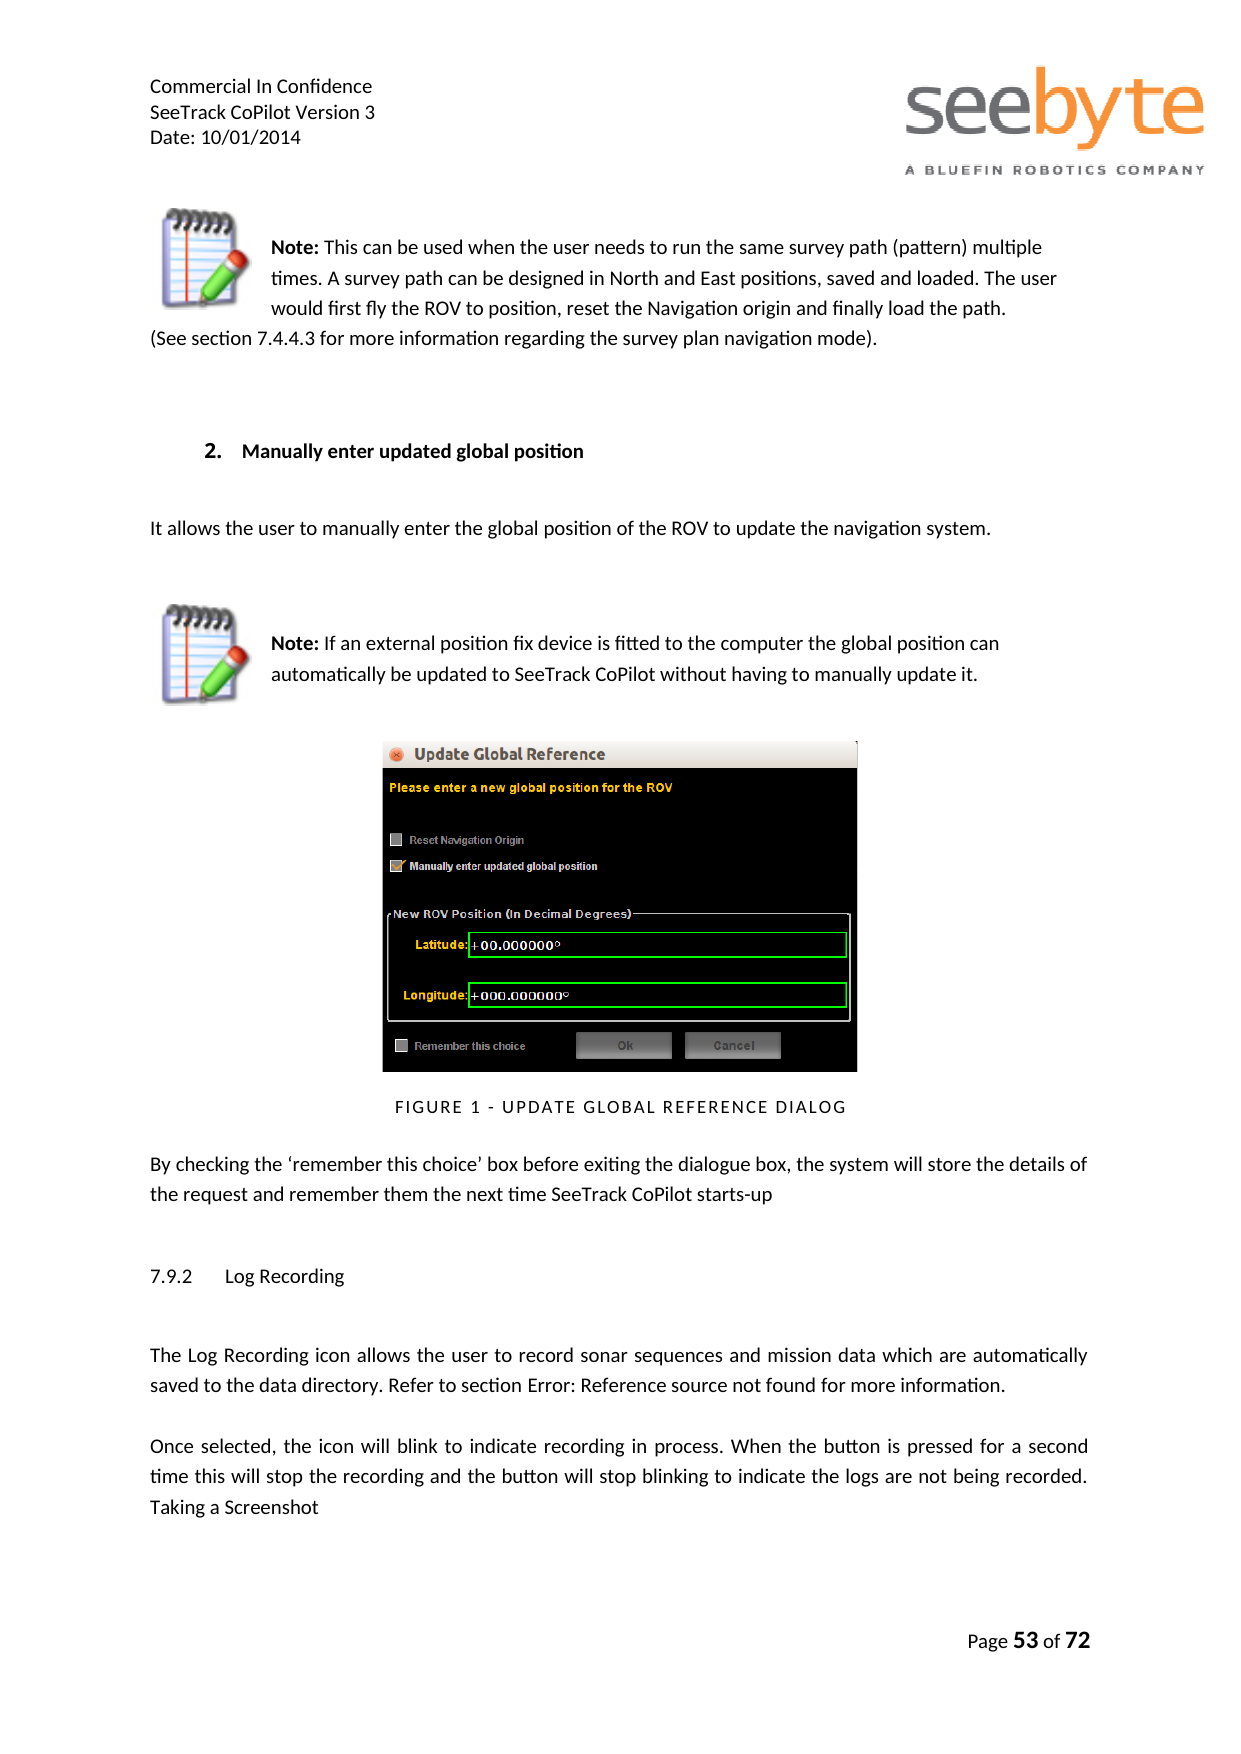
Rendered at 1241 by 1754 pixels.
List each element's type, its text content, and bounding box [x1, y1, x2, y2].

text It allows the user to manually enter the global position of the ROV to update the navigation system. [150, 515, 1090, 540]
picture [382, 741, 858, 1072]
picture [150, 604, 252, 706]
text Note: If an external position fix device is fitted to the computer the global position can automatically be updated to SeeTrack CoPilot without having to manually update it. [252, 631, 1090, 686]
text Note: This can be used when the user needs to run the same survey path (pattern) multiple times. A survey path can be designed in North and East positions, saved and loaded. The user would first fly the ROV to position, reset the Navigation origin and finally load the path. [150, 234, 1090, 321]
text (See section 7.4.4.3 for more information regarding the survey plan navigation mode). [150, 326, 1090, 351]
subtitle Log Recording [150, 1263, 1090, 1288]
picture [150, 208, 252, 310]
text By checking the ‘remember this choice’ box before exiting the dialogue box, the system will store the details of the request and remember them the next time SeeTrack CoPilot starts-up [150, 1151, 1090, 1207]
picture [896, 58, 1213, 181]
list Manually enter updated global position [204, 436, 1090, 465]
text Once selected, the icon will blink to indicate recording in process. When the button is pressed for a second time this will stop the recording and the button will stop blinking to indicate the logs are not being recorded. Taking a Screenshot [150, 1433, 1090, 1519]
